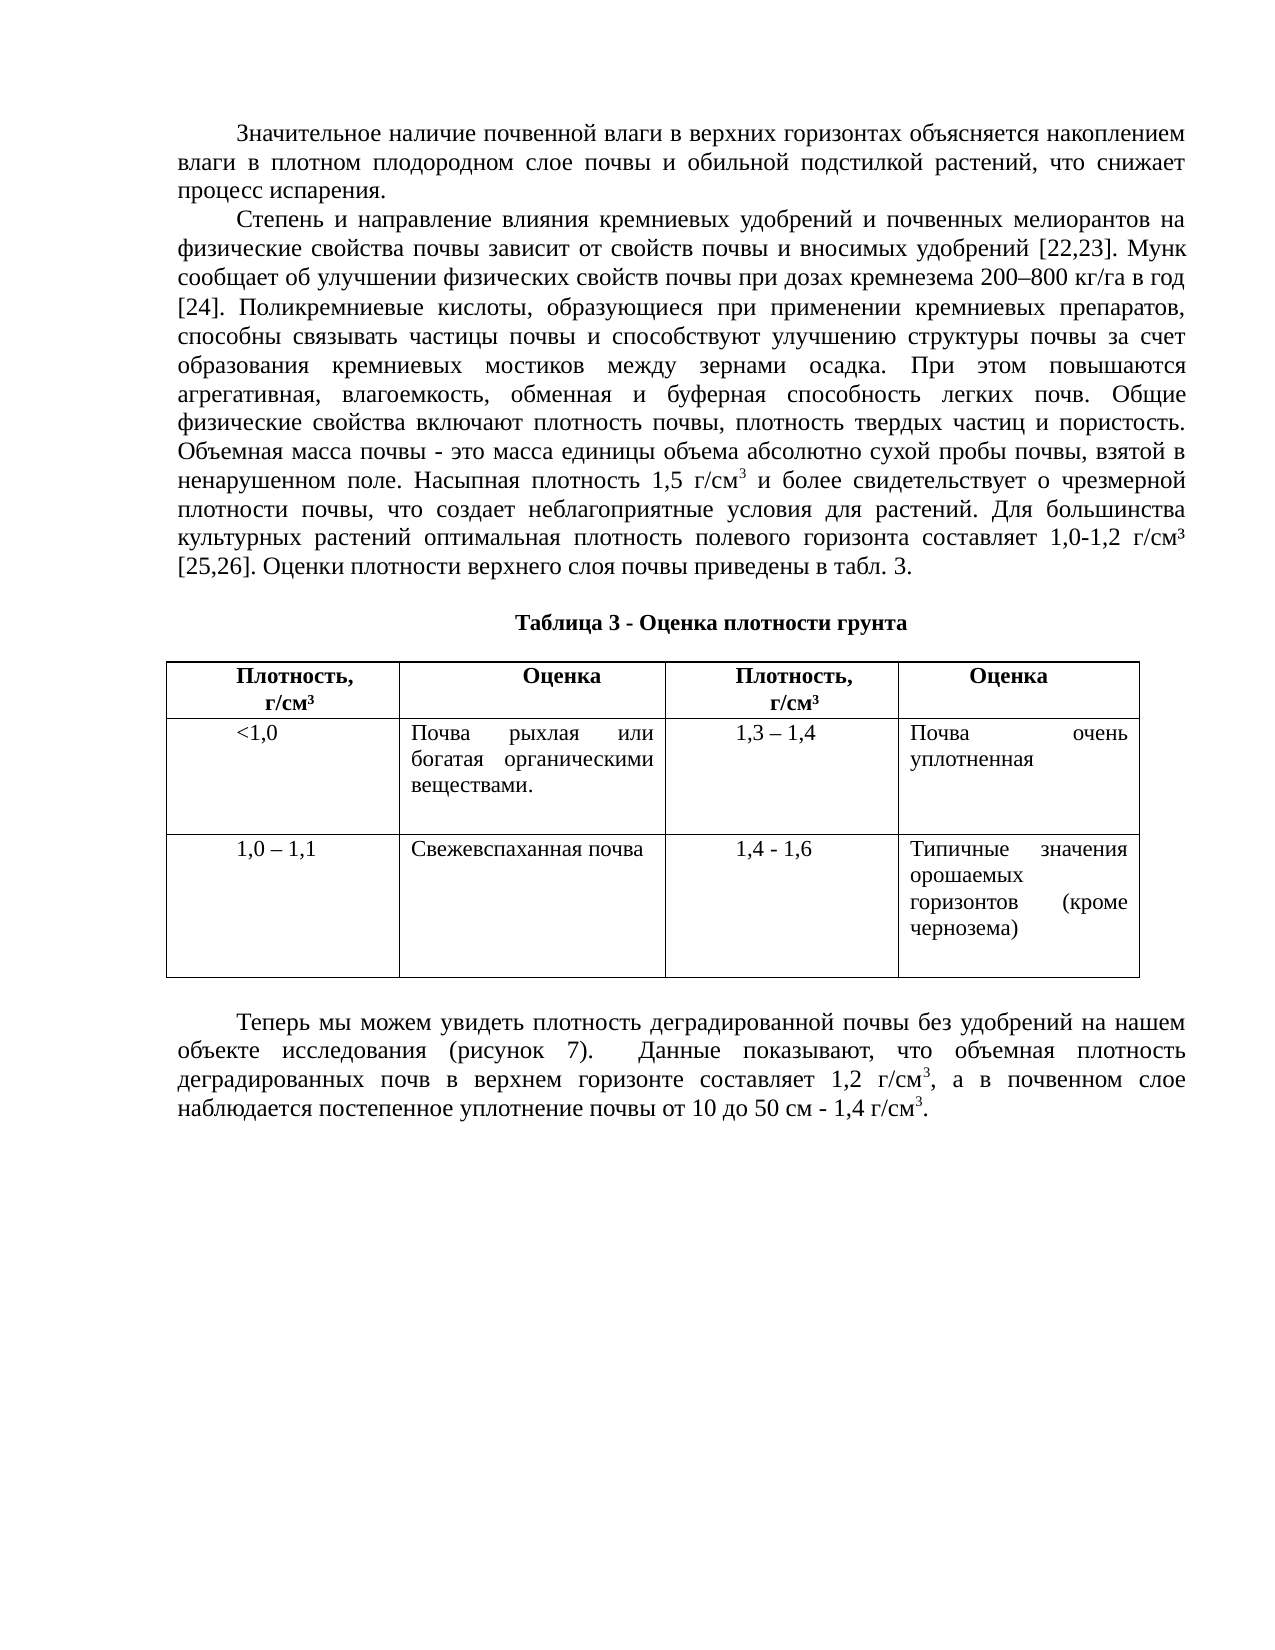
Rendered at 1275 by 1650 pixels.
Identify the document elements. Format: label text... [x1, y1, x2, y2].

table_cell Почва очень уплотненная [899, 719, 1139, 834]
table_cell Типичные значения орошаемых горизонтов (кроме чернозема) [899, 835, 1139, 977]
table_cell 1,0 – 1,1 [167, 835, 399, 977]
table_cell 1,3 – 1,4 [666, 719, 898, 834]
table_header Плотность, г/см³ [666, 663, 898, 718]
table_cell 1,4 - 1,6 [666, 835, 898, 977]
text Значительное наличие почвенной влаги в верхних горизонтах объясняется накоплением влаги в плотном плодородном слое почвы и обильной подстилкой растений, что снижает процесс испарения. [177, 118, 1186, 204]
text Таблица 3 - Оценка плотности грунта [177, 609, 1186, 635]
table_cell Почва рыхлая или богатая органическими веществами. [400, 719, 665, 834]
text Степень и направление влияния кремниевых удобрений и почвенных мелиорантов на физические свойства почвы зависит от свойств почвы и вносимых удобрений [22,23]. Мунк сообщает об улучшении физических свойств почвы при дозах кремнезема 200–800 кг/га в год [24]. Поликремниевые кислоты, образующиеся при применении кремниевых препаратов, способны связывать частицы почвы и способствуют улучшению структуры почвы за счет образования кремниевых мостиков между зернами осадка. При этом повышаются агрегативная, влагоемкость, обменная и буферная способность легких почв. Общие физические свойства включают плотность почвы, плотность твердых частиц и пористость. Объемная масса почвы - это масса единицы объема абсолютно сухой пробы почвы, взятой в ненарушенном поле. Насыпная плотность 1,5 г/см3 и более свидетельствует о чрезмерной плотности почвы, что создает неблагоприятные условия для растений. Для большинства культурных растений оптимальная плотность полевого горизонта составляет 1,0-1,2 г/см³ [25,26]. Оценки плотности верхнего слоя почвы приведены в табл. 3. [177, 204, 1186, 580]
table_header Оценка [899, 663, 1139, 718]
table_cell <1,0 [167, 719, 399, 834]
table_header Плотность, г/см³ [167, 663, 399, 718]
text Теперь мы можем увидеть плотность деградированной почвы без удобрений на нашем объекте исследования (рисунок 7). Данные показывают, что объемная плотность деградированных почв в верхнем горизонте составляет 1,2 г/см3, а в почвенном слое наблюдается постепенное уплотнение почвы от 10 до 50 см - 1,4 г/см3. [177, 1007, 1186, 1122]
table_cell Свежевспаханная почва [400, 835, 665, 977]
table_header Оценка [400, 663, 665, 718]
